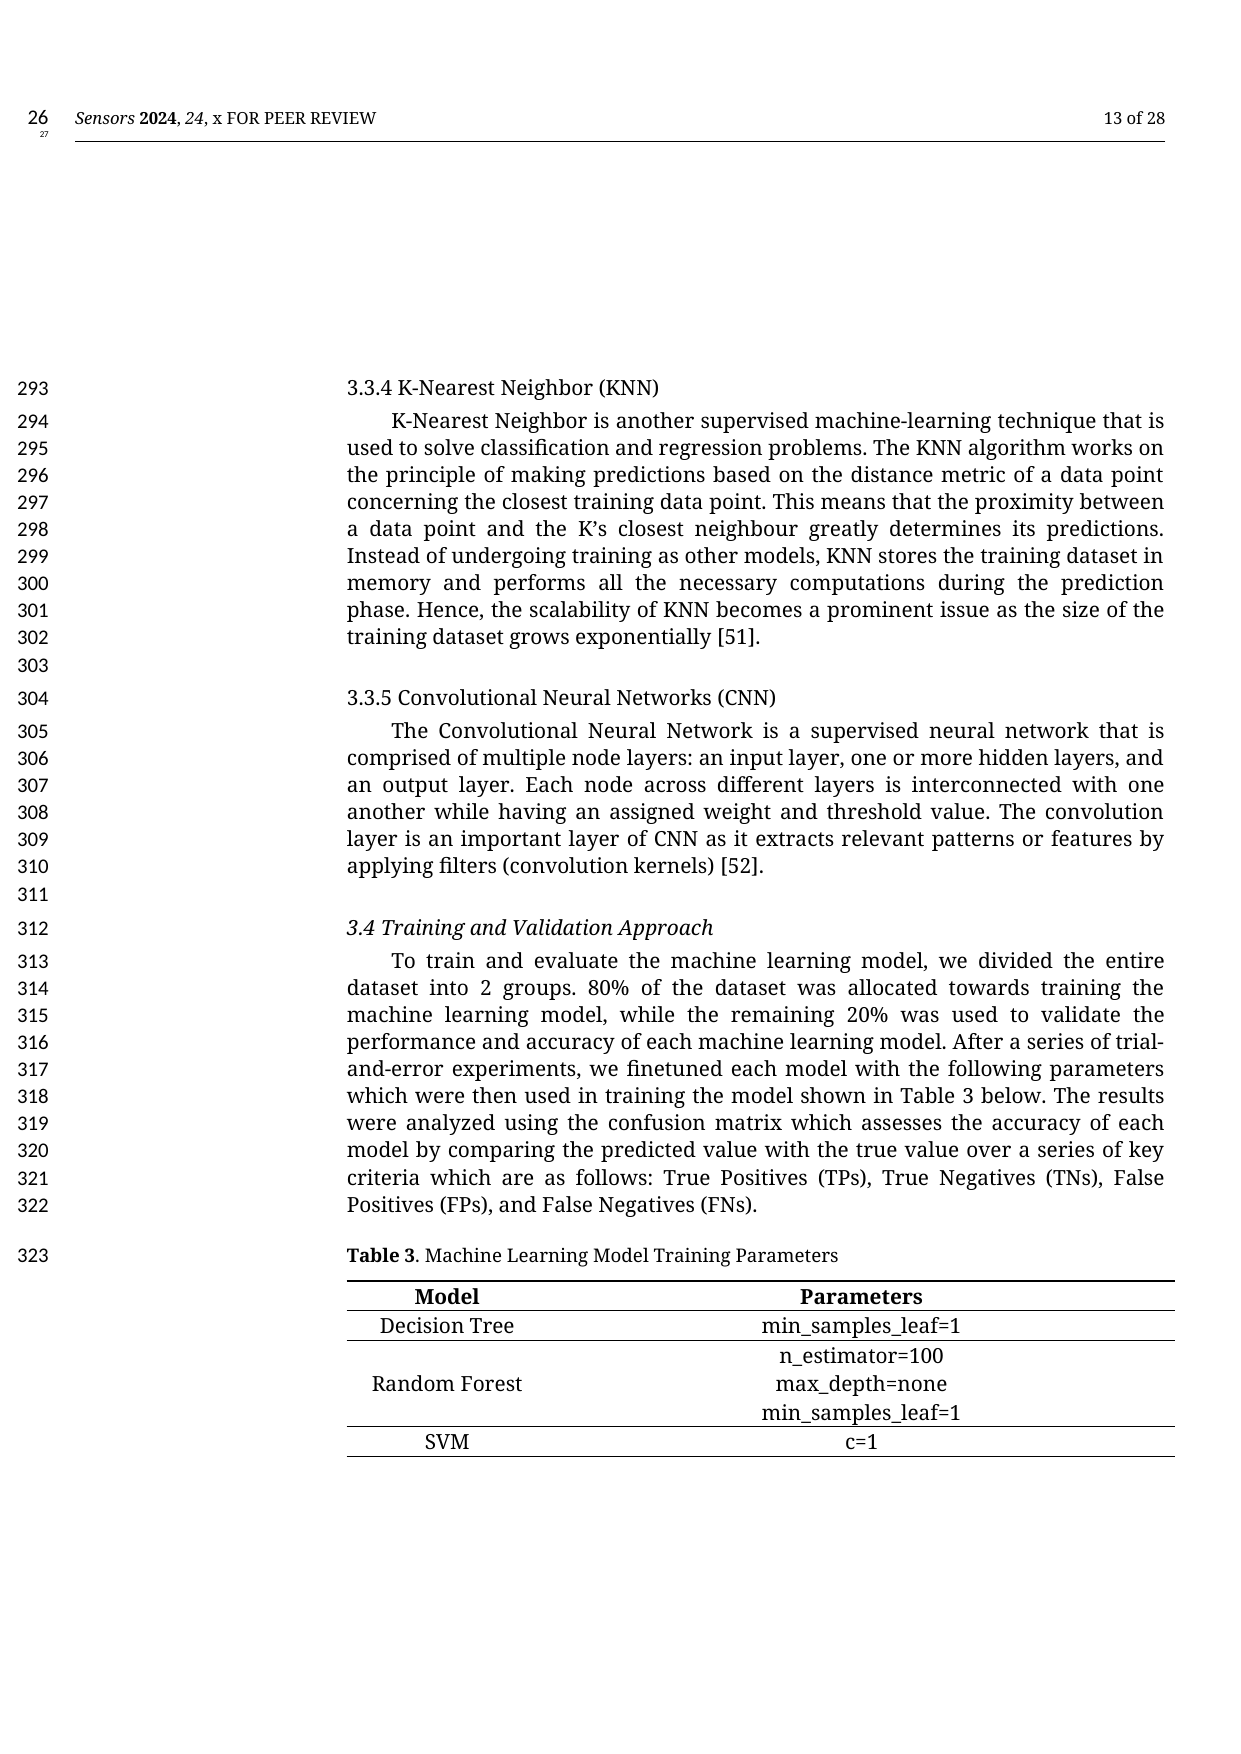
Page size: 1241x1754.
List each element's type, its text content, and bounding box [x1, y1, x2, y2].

table_cell SVM [347, 1427, 547, 1456]
table_cell min_samples_leaf=1 [548, 1311, 1175, 1340]
table_cell c=1 [548, 1427, 1175, 1456]
table_cell n_estimator=100 max_depth=none min_samples_leaf=1 [548, 1341, 1175, 1426]
text K-Nearest Neighbor is another supervised machine-learning technique that is used to solve classification and regression problems. The KNN algorithm works on the principle of making predictions based on the distance metric of a data point concerning the closest training data point. This means that the proximity between a data point and the K’s closest neighbour greatly determines its predictions. Instead of undergoing training as other models, KNN stores the training dataset in memory and performs all the necessary computations during the prediction phase. Hence, the scalability of KNN becomes a prominent issue as the size of the training dataset grows exponentially [51]. [347, 407, 1165, 651]
subtitle 3.4 Training and Validation Approach [347, 914, 1165, 941]
table_header Parameters [548, 1282, 1175, 1310]
text Table 3. Machine Learning Model Training Parameters [347, 1243, 1165, 1267]
table_cell Decision Tree [347, 1311, 547, 1340]
table_cell Random Forest [347, 1341, 547, 1426]
subtitle 3.3.5 Convolutional Neural Networks (CNN) [347, 684, 1165, 711]
text To train and evaluate the machine learning model, we divided the entire dataset into 2 groups. 80% of the dataset was allocated towards training the machine learning model, while the remaining 20% was used to validate the performance and accuracy of each machine learning model. After a series of trial-and-error experiments, we finetuned each model with the following parameters which were then used in training the model shown in Table 3 below. The results were analyzed using the confusion matrix which assesses the accuracy of each model by comparing the predicted value with the true value over a series of key criteria which are as follows: True Positives (TPs), True Negatives (TNs), False Positives (FPs), and False Negatives (FNs). [347, 947, 1165, 1218]
text The Convolutional Neural Network is a supervised neural network that is comprised of multiple node layers: an input layer, one or more hidden layers, and an output layer. Each node across different layers is interconnected with one another while having an assigned weight and threshold value. The convolution layer is an important layer of CNN as it extracts relevant patterns or features by applying filters (convolution kernels) [52]. [347, 717, 1165, 879]
subtitle 3.3.4 K-Nearest Neighbor (KNN) [347, 374, 1165, 401]
table_header Model [347, 1282, 547, 1310]
